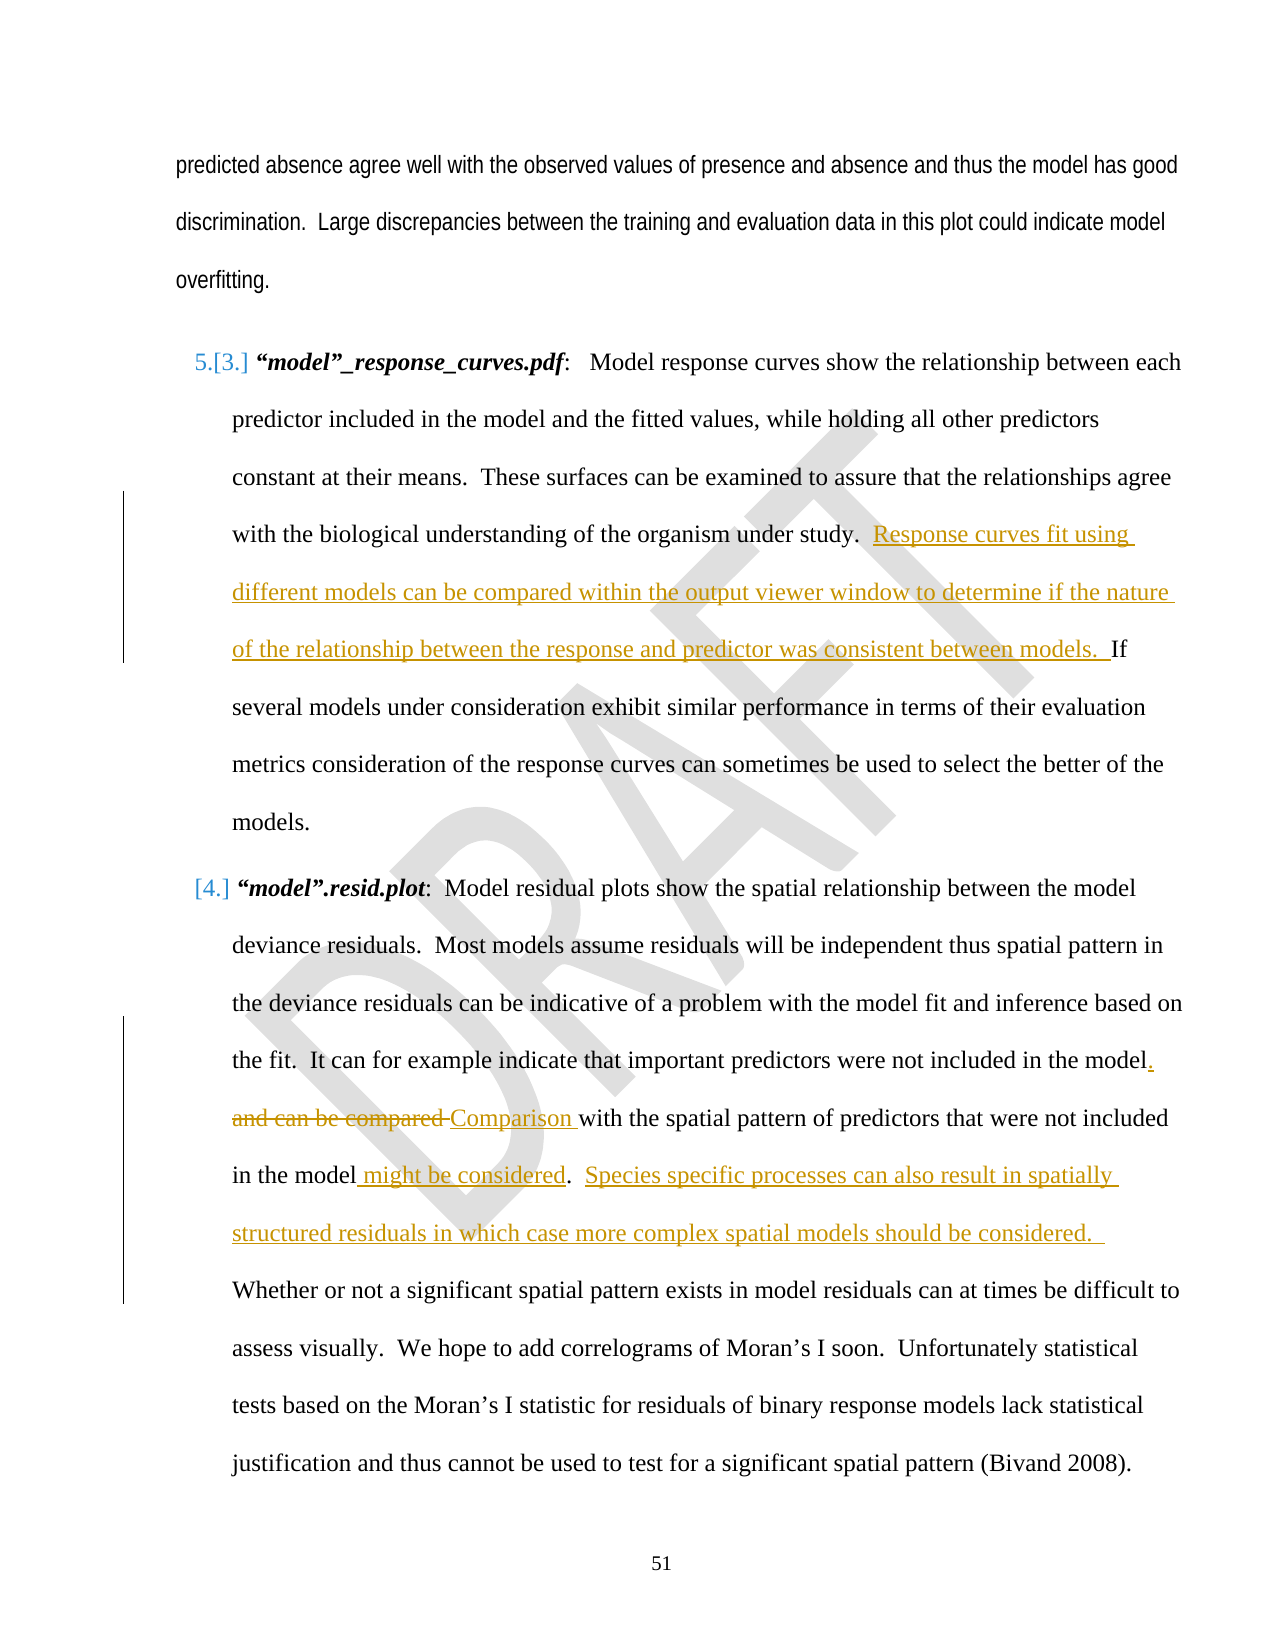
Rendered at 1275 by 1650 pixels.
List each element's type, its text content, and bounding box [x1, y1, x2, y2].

list “model”_response_curves.pdf: Model response curves show the relationship between each predictor included in the model and the fitted values, while holding all other predictors constant at their means. These surfaces can be examined to assure that the relationships agree with the biological understanding of the organism under study. If several models under consideration exhibit similar performance in terms of their evaluation metrics consideration of the response curves can sometimes be used to select the better of the models. [194, 347, 1185, 836]
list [194, 873, 1185, 1476]
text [168, 150, 1185, 293]
